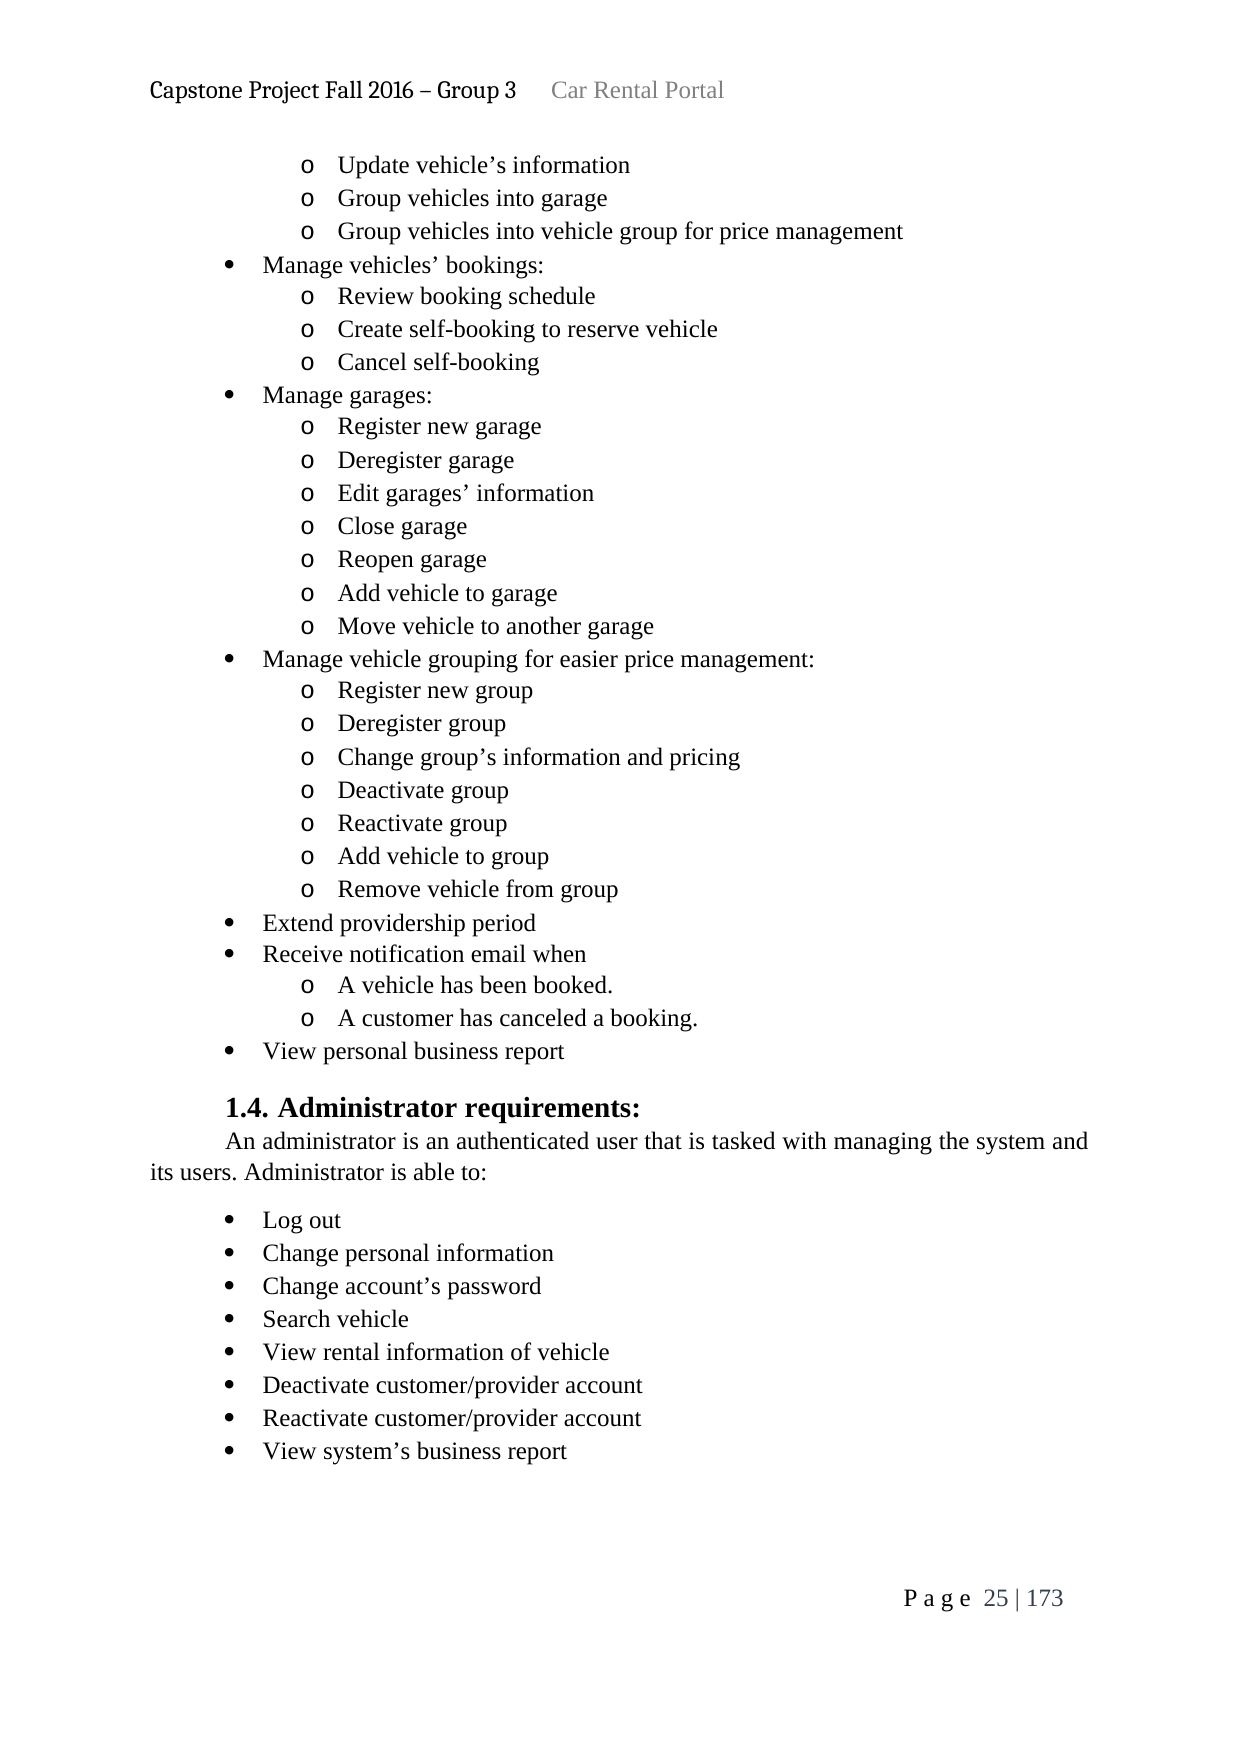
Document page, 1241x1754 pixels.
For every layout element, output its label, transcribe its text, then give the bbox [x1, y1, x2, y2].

subtitle Administrator requirements: [225, 1090, 1090, 1124]
list Move vehicle to another garage [300, 611, 1090, 642]
list Reactivate group [300, 808, 1090, 839]
list Search vehicle [225, 1304, 1090, 1333]
list Deregister garage [300, 445, 1090, 476]
list Manage vehicle grouping for easier price management: [225, 644, 1090, 673]
list Extend providership period [225, 908, 1090, 936]
list A vehicle has been booked. [300, 970, 1090, 1001]
list Change personal information [225, 1238, 1090, 1267]
list Close garage [300, 511, 1090, 542]
list Edit garages’ information [300, 478, 1090, 509]
list Reopen garage [300, 544, 1090, 575]
list Deactivate customer/provider account [225, 1370, 1090, 1399]
list Deregister group [300, 708, 1090, 739]
text An administrator is an authenticated user that is tasked with managing the system and its users. Administrator is able to: [150, 1126, 1090, 1186]
list Add vehicle to group [300, 841, 1090, 872]
list A customer has canceled a booking. [300, 1003, 1090, 1034]
list Reactivate customer/provider account [225, 1403, 1090, 1432]
list Manage garages: [225, 380, 1090, 409]
list Manage vehicles’ bookings: [225, 250, 1090, 278]
list Change group’s information and pricing [300, 742, 1090, 772]
list View personal business report [225, 1036, 1090, 1065]
list Register new garage [300, 411, 1090, 442]
list Group vehicles into garage [300, 183, 1090, 214]
list Change account’s password [225, 1271, 1090, 1300]
list Add vehicle to garage [300, 578, 1090, 608]
list Deactivate group [300, 775, 1090, 806]
list Remove vehicle from group [300, 874, 1090, 905]
list View system’s business report [225, 1436, 1090, 1465]
list Review booking schedule [300, 281, 1090, 312]
list Group vehicles into vehicle group for price management [300, 216, 1090, 247]
list Log out [225, 1205, 1090, 1234]
list Update vehicle’s information [300, 150, 1090, 181]
list View rental information of vehicle [225, 1337, 1090, 1366]
list Register new group [300, 675, 1090, 706]
list Create self-booking to reserve vehicle [300, 314, 1090, 345]
list Receive notification email when [225, 939, 1090, 967]
list Cancel self-booking [300, 347, 1090, 378]
